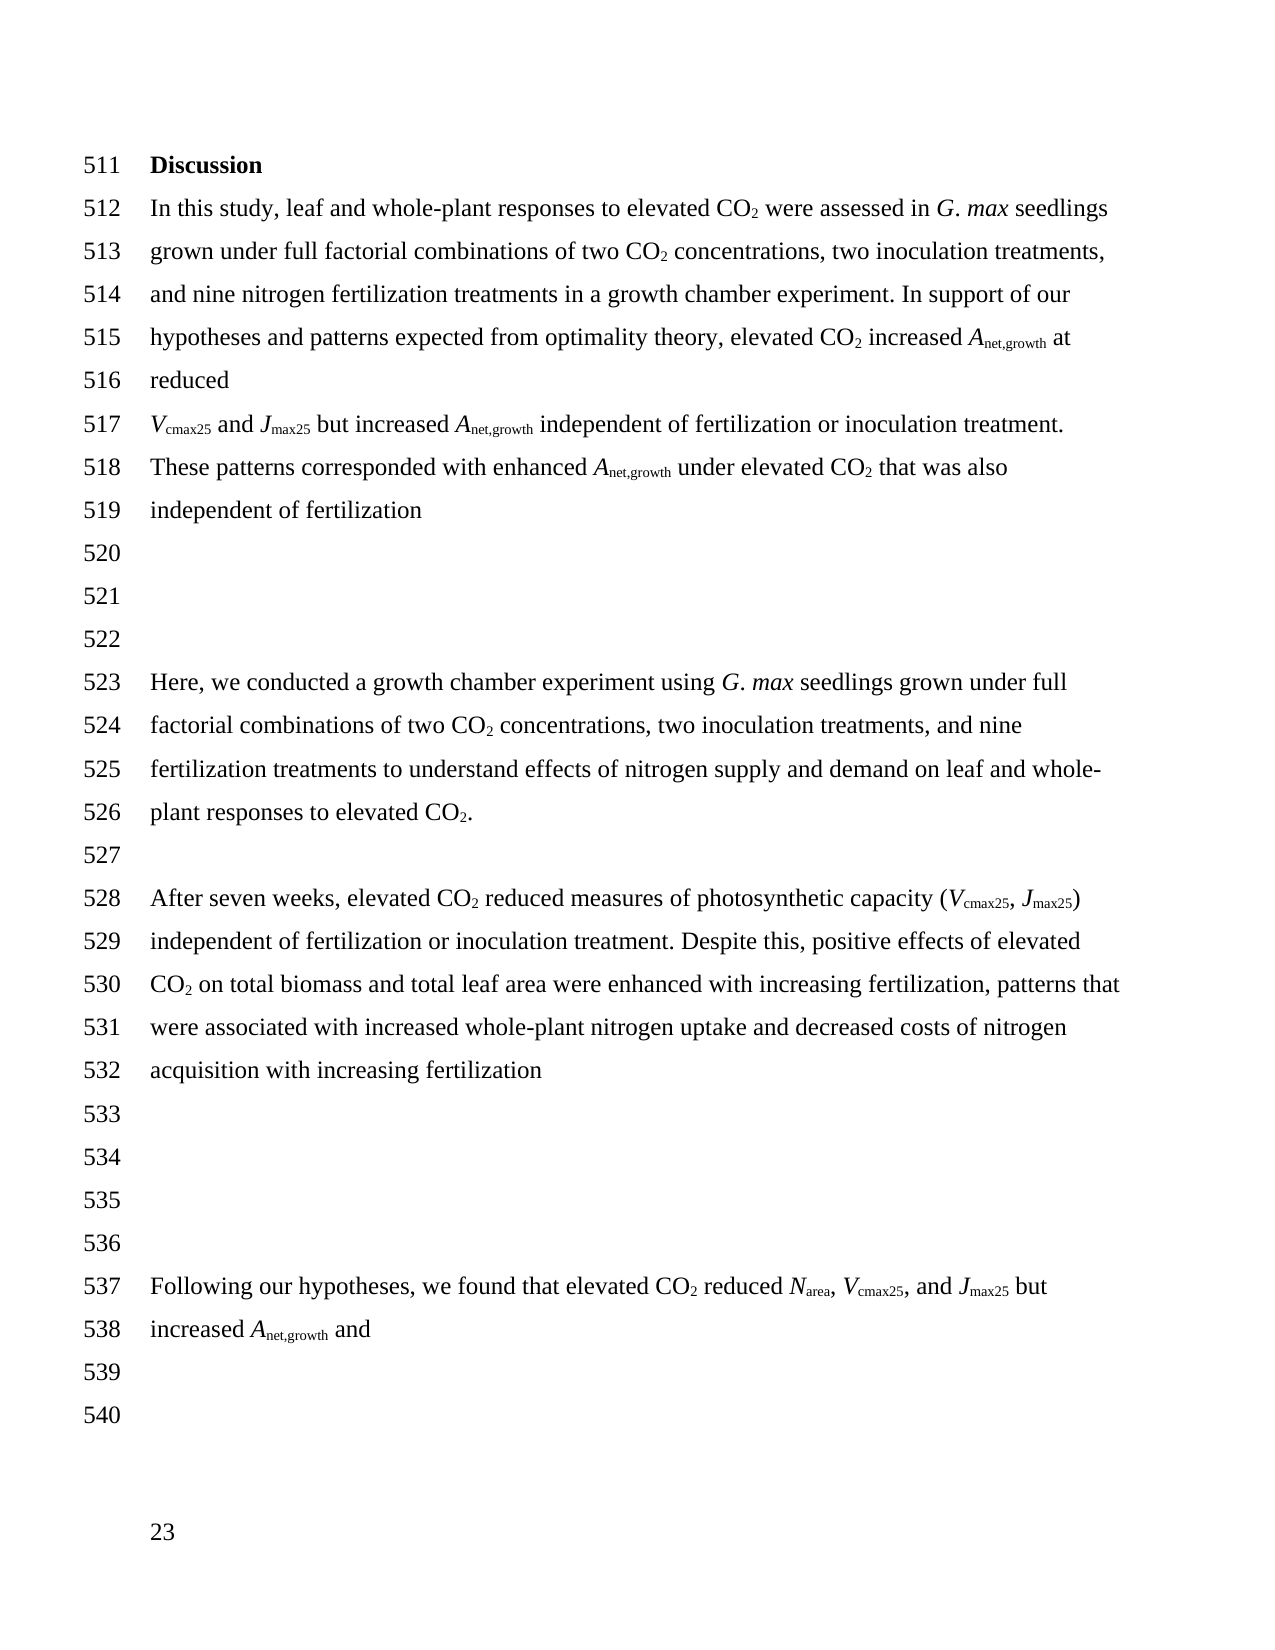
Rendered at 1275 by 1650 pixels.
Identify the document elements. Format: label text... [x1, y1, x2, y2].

text Discussion [150, 150, 1125, 179]
text After seven weeks, elevated CO2 reduced measures of photosynthetic capacity (Vcmax25, Jmax25) independent of fertilization or inoculation treatment. Despite this, positive effects of elevated CO2 on total biomass and total leaf area were enhanced with increasing fertilization, patterns that were associated with increased whole-plant nitrogen uptake and decreased costs of nitrogen acquisition with increasing fertilization [150, 883, 1125, 1084]
text Following our hypotheses, we found that elevated CO2 reduced Narea, Vcmax25, and Jmax25 but increased Anet,growth and [150, 1271, 1125, 1343]
text Vcmax25 and Jmax25 but increased Anet,growth independent of fertilization or inoculation treatment. These patterns corresponded with enhanced Anet,growth under elevated CO2 that was also independent of fertilization [150, 409, 1125, 524]
text In this study, leaf and whole-plant responses to elevated CO2 were assessed in G. max seedlings grown under full factorial combinations of two CO2 concentrations, two inoculation treatments, and nine nitrogen fertilization treatments in a growth chamber experiment. In support of our hypotheses and patterns expected from optimality theory, elevated CO2 increased Anet,growth at reduced [150, 193, 1125, 394]
text Here, we conducted a growth chamber experiment using G. max seedlings grown under full factorial combinations of two CO2 concentrations, two inoculation treatments, and nine fertilization treatments to understand effects of nitrogen supply and demand on leaf and whole-plant responses to elevated CO2. [150, 667, 1125, 826]
